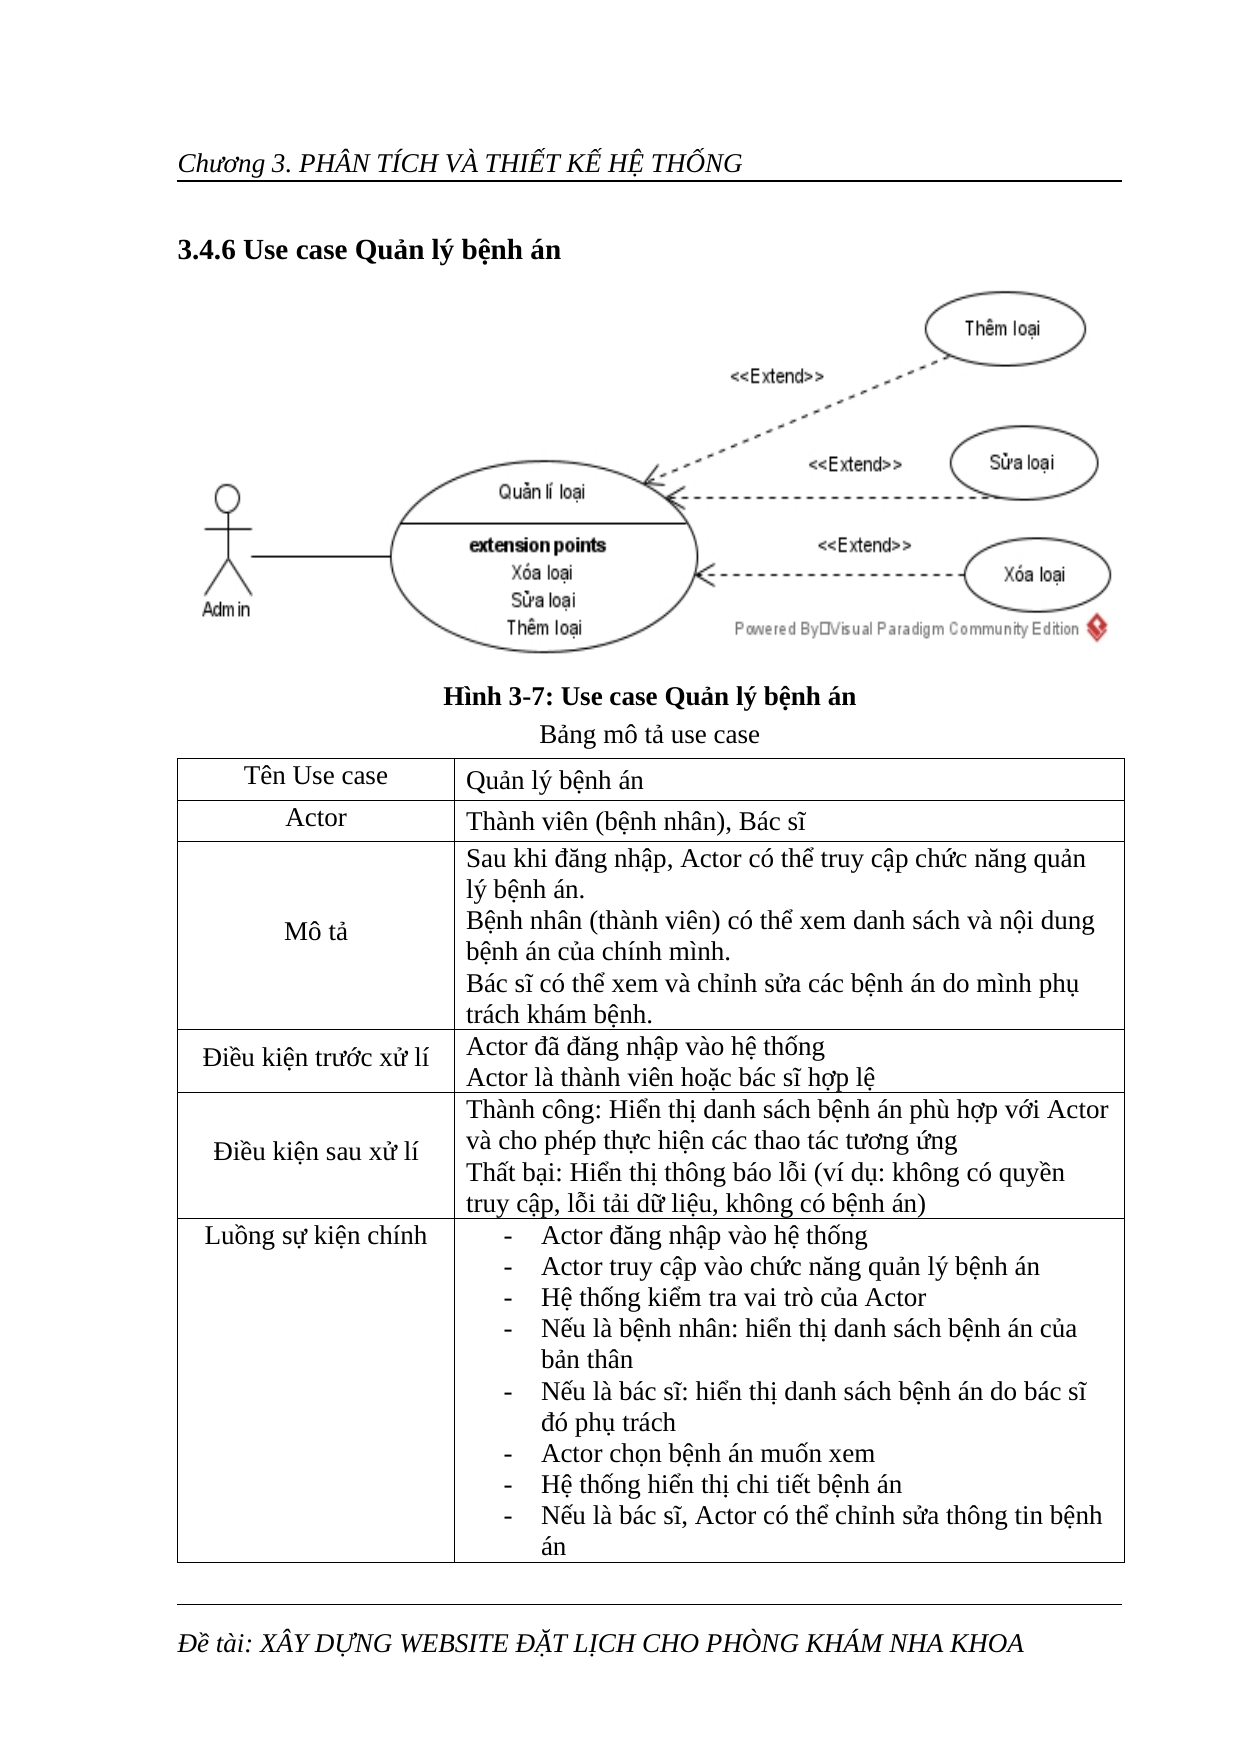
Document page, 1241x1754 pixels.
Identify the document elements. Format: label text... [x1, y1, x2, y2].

table_header Tên Use case [178, 759, 454, 799]
table_cell Thành viên (bệnh nhân), Bác sĩ [455, 801, 1124, 841]
table_cell Mô tả [178, 842, 454, 1029]
table_cell Luồng sự kiện chính [178, 1219, 454, 1562]
text 3.4.6 Use case Quản lý bệnh án [177, 232, 1122, 266]
table_cell Điều kiện sau xử lí [178, 1093, 454, 1218]
table_header Quản lý bệnh án [455, 759, 1124, 799]
text Bảng mô tả use case [177, 718, 1122, 749]
table_cell Actor [178, 801, 454, 841]
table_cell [455, 1219, 1124, 1562]
table_cell Thành công: Hiển thị danh sách bệnh án phù hợp với Actor và cho phép thực hiện các thao tác tương ứng Thất bại: Hiển thị thông báo lỗi (ví dụ: không có quyền truy cập, lỗi tải dữ liệu, không có bệnh án) [455, 1093, 1124, 1218]
text Hình 3-7: Use case Quản lý bệnh án [177, 680, 1122, 712]
picture [184, 288, 1116, 659]
table_cell Actor đã đăng nhập vào hệ thống Actor là thành viên hoặc bác sĩ hợp lệ [455, 1030, 1124, 1092]
table_cell Sau khi đăng nhập, Actor có thể truy cập chức năng quản lý bệnh án. Bệnh nhân (thành viên) có thể xem danh sách và nội dung bệnh án của chính mình. Bác sĩ có thể xem và chỉnh sửa các bệnh án do mình phụ trách khám bệnh. [455, 842, 1124, 1029]
table_cell Điều kiện trước xử lí [178, 1030, 454, 1092]
